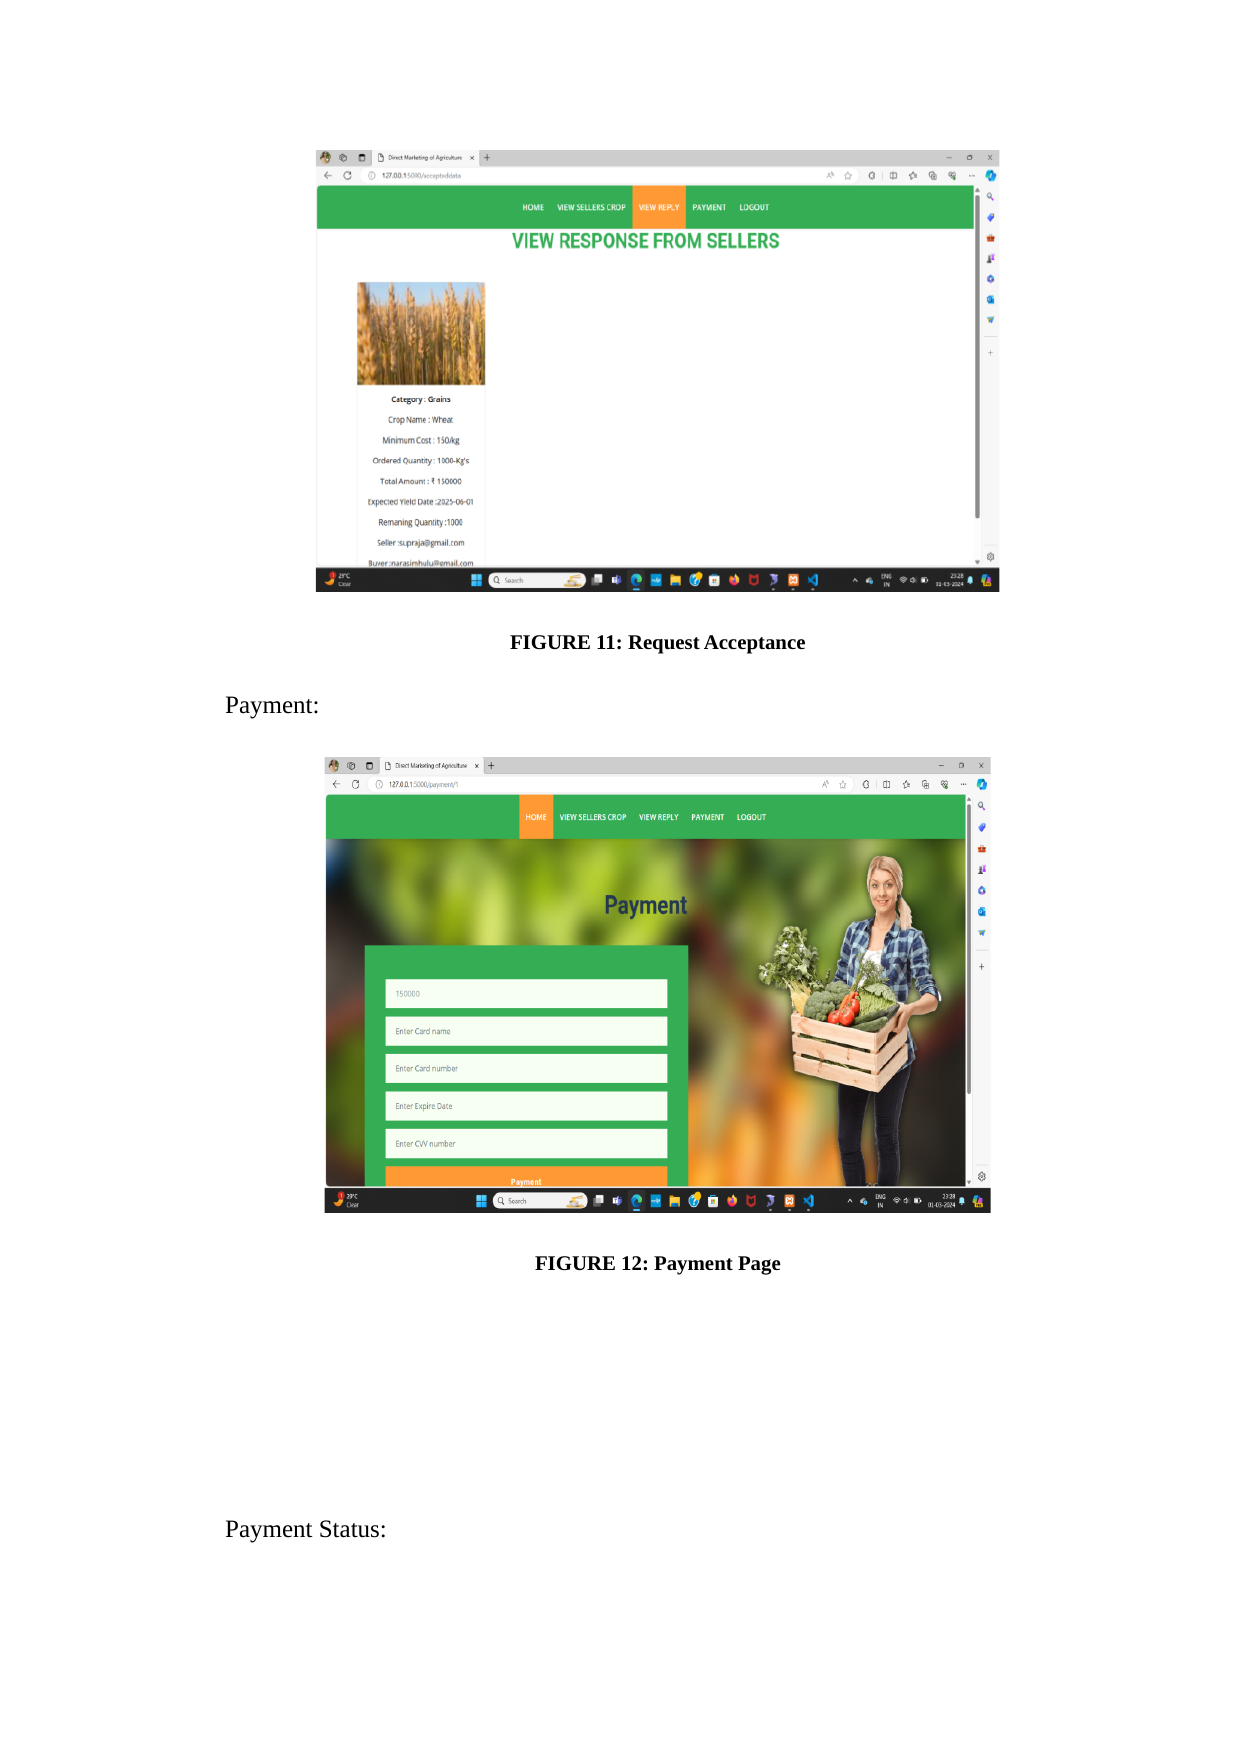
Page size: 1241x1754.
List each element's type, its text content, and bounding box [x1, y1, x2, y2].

text FIGURE 12: Payment Page [225, 1251, 1090, 1275]
text Payment Status: [225, 1514, 1090, 1542]
text Payment: [225, 690, 1090, 719]
picture [315, 150, 1000, 592]
picture [324, 757, 991, 1213]
text FIGURE 11: Request Acceptance [225, 630, 1090, 654]
